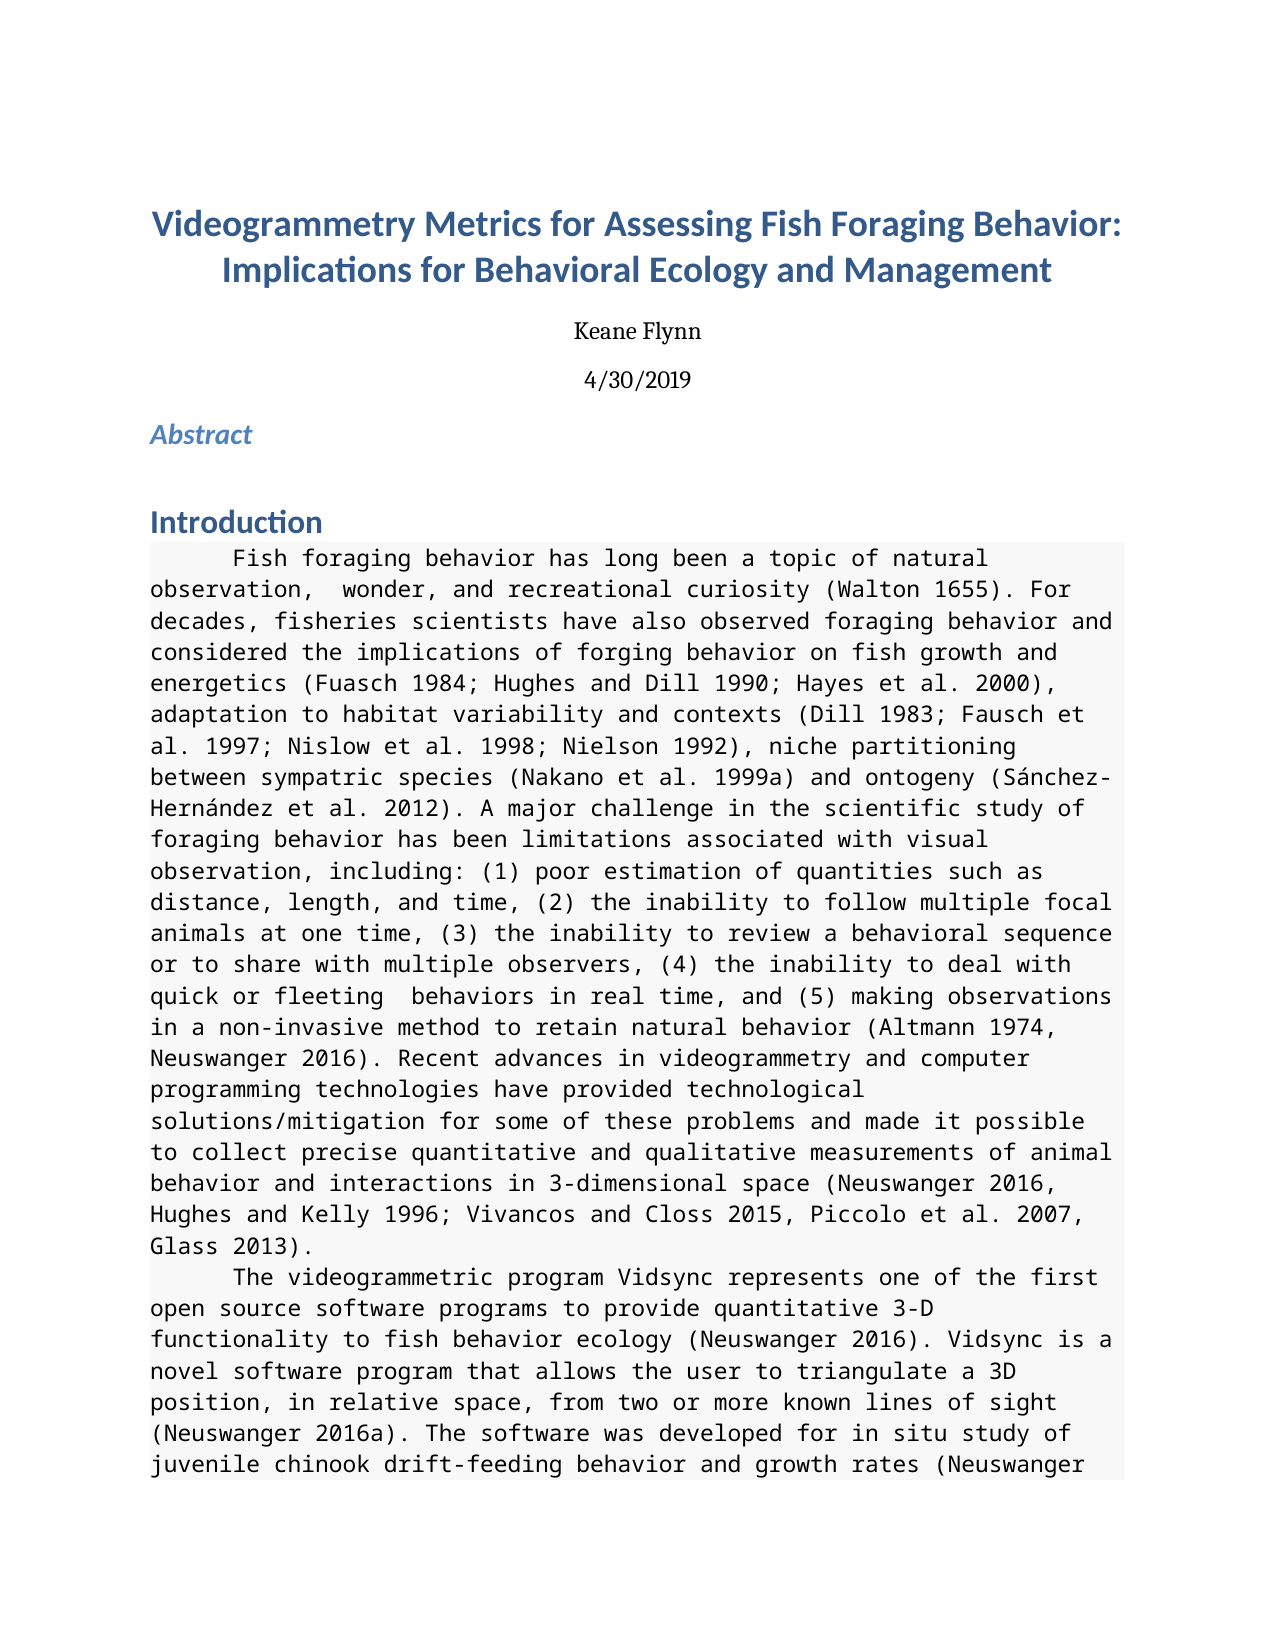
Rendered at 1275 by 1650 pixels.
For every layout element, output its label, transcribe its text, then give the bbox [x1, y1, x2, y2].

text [150, 542, 1125, 1480]
title Videogrammetry Metrics for Assessing Fish Foraging Behavior: Implications for Behavioral Ecology and Management [150, 200, 1125, 292]
subtitle Introduction [150, 501, 1125, 542]
text 4/30/2019 [150, 366, 1125, 395]
text Keane Flynn [150, 317, 1125, 345]
subtitle Abstract [150, 416, 1125, 451]
